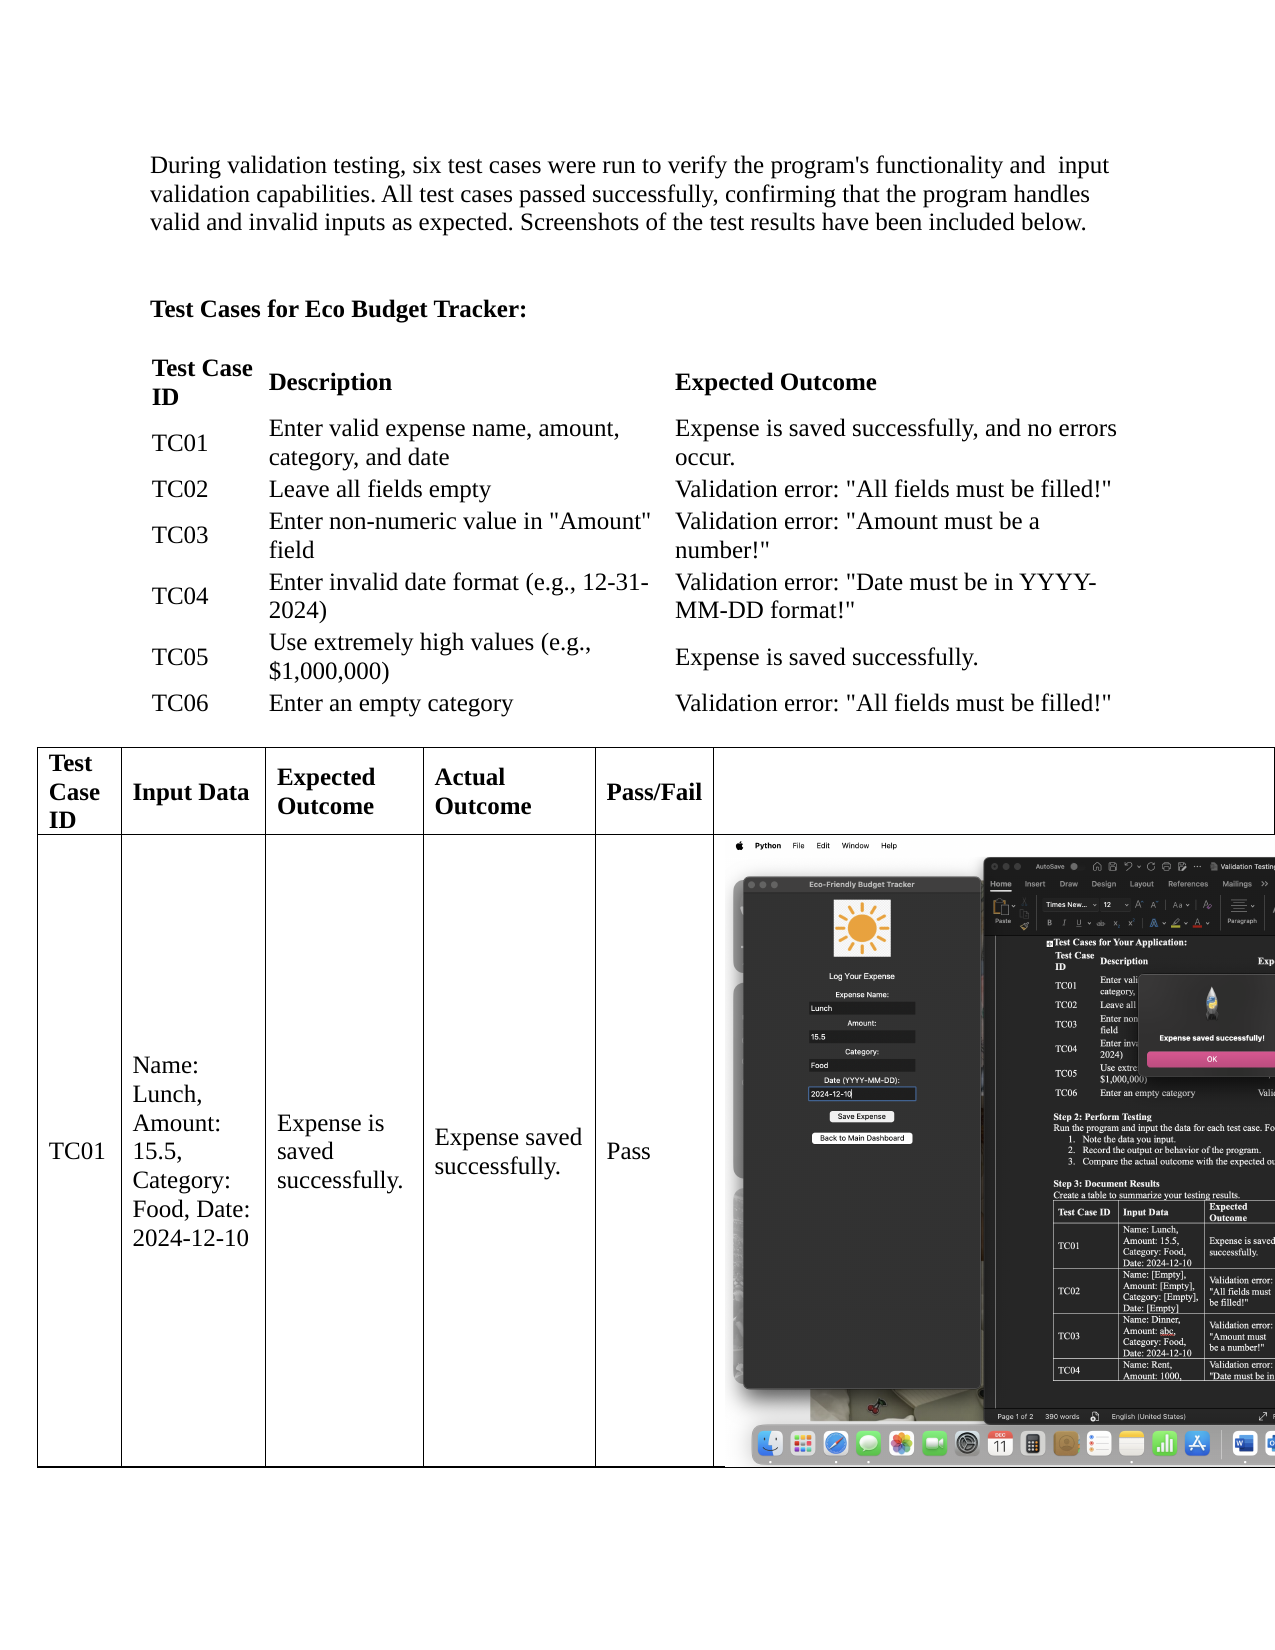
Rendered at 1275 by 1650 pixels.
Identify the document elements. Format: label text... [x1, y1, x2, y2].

table_cell [714, 835, 725, 1466]
table_header [714, 748, 1274, 834]
table_cell Name: Lunch, Amount: 15.5, Category: Food, Date: 2024-12-10 [122, 835, 265, 1466]
table_cell Enter invalid date format (e.g., 12-31-2024) [267, 565, 673, 626]
table_cell Expense saved successfully. [424, 835, 595, 1466]
table_cell Leave all fields empty [267, 473, 673, 504]
table_cell Validation error: "All fields must be filled!" [674, 686, 1125, 718]
table_cell TC05 [150, 626, 267, 686]
table_header Expected Outcome [674, 351, 1125, 412]
table_cell Pass [596, 835, 713, 1466]
table_header Input Data [122, 748, 265, 834]
table_cell Expense is saved successfully. [674, 626, 1125, 686]
table_cell TC01 [38, 835, 121, 1466]
table_header Pass/Fail [596, 748, 713, 834]
table_cell Validation error: "Amount must be a number!" [674, 504, 1125, 565]
table_cell Validation error: "Date must be in YYYY-MM-DD format!" [674, 565, 1125, 626]
table_header Test Case ID [38, 748, 121, 834]
table_cell Enter an empty category [267, 686, 673, 718]
table_cell TC01 [150, 412, 267, 472]
table_cell TC03 [150, 504, 267, 565]
table_cell TC04 [150, 565, 267, 626]
text During validation testing, six test cases were run to verify the program's functionality and input validation capabilities. All test cases passed successfully, confirming that the program handles valid and invalid inputs as expected. Screenshots of the test results have been included below. [150, 150, 1125, 236]
text Test Cases for Eco Budget Tracker: [150, 294, 1125, 322]
table_header Actual Outcome [424, 748, 595, 834]
table_header Expected Outcome [266, 748, 423, 834]
table_header Test Case ID [150, 351, 267, 412]
table_cell Validation error: "All fields must be filled!" [674, 473, 1125, 504]
picture [725, 835, 1275, 1467]
table_cell Enter non-numeric value in "Amount" field [267, 504, 673, 565]
table_cell Expense is saved successfully. [266, 835, 423, 1466]
table_cell TC02 [150, 473, 267, 504]
table_cell Enter valid expense name, amount, category, and date [267, 412, 673, 472]
table_cell Expense is saved successfully, and no errors occur. [674, 412, 1125, 472]
table_cell TC06 [150, 686, 267, 718]
table_header Description [267, 351, 673, 412]
table_cell Use extremely high values (e.g., $1,000,000) [267, 626, 673, 686]
